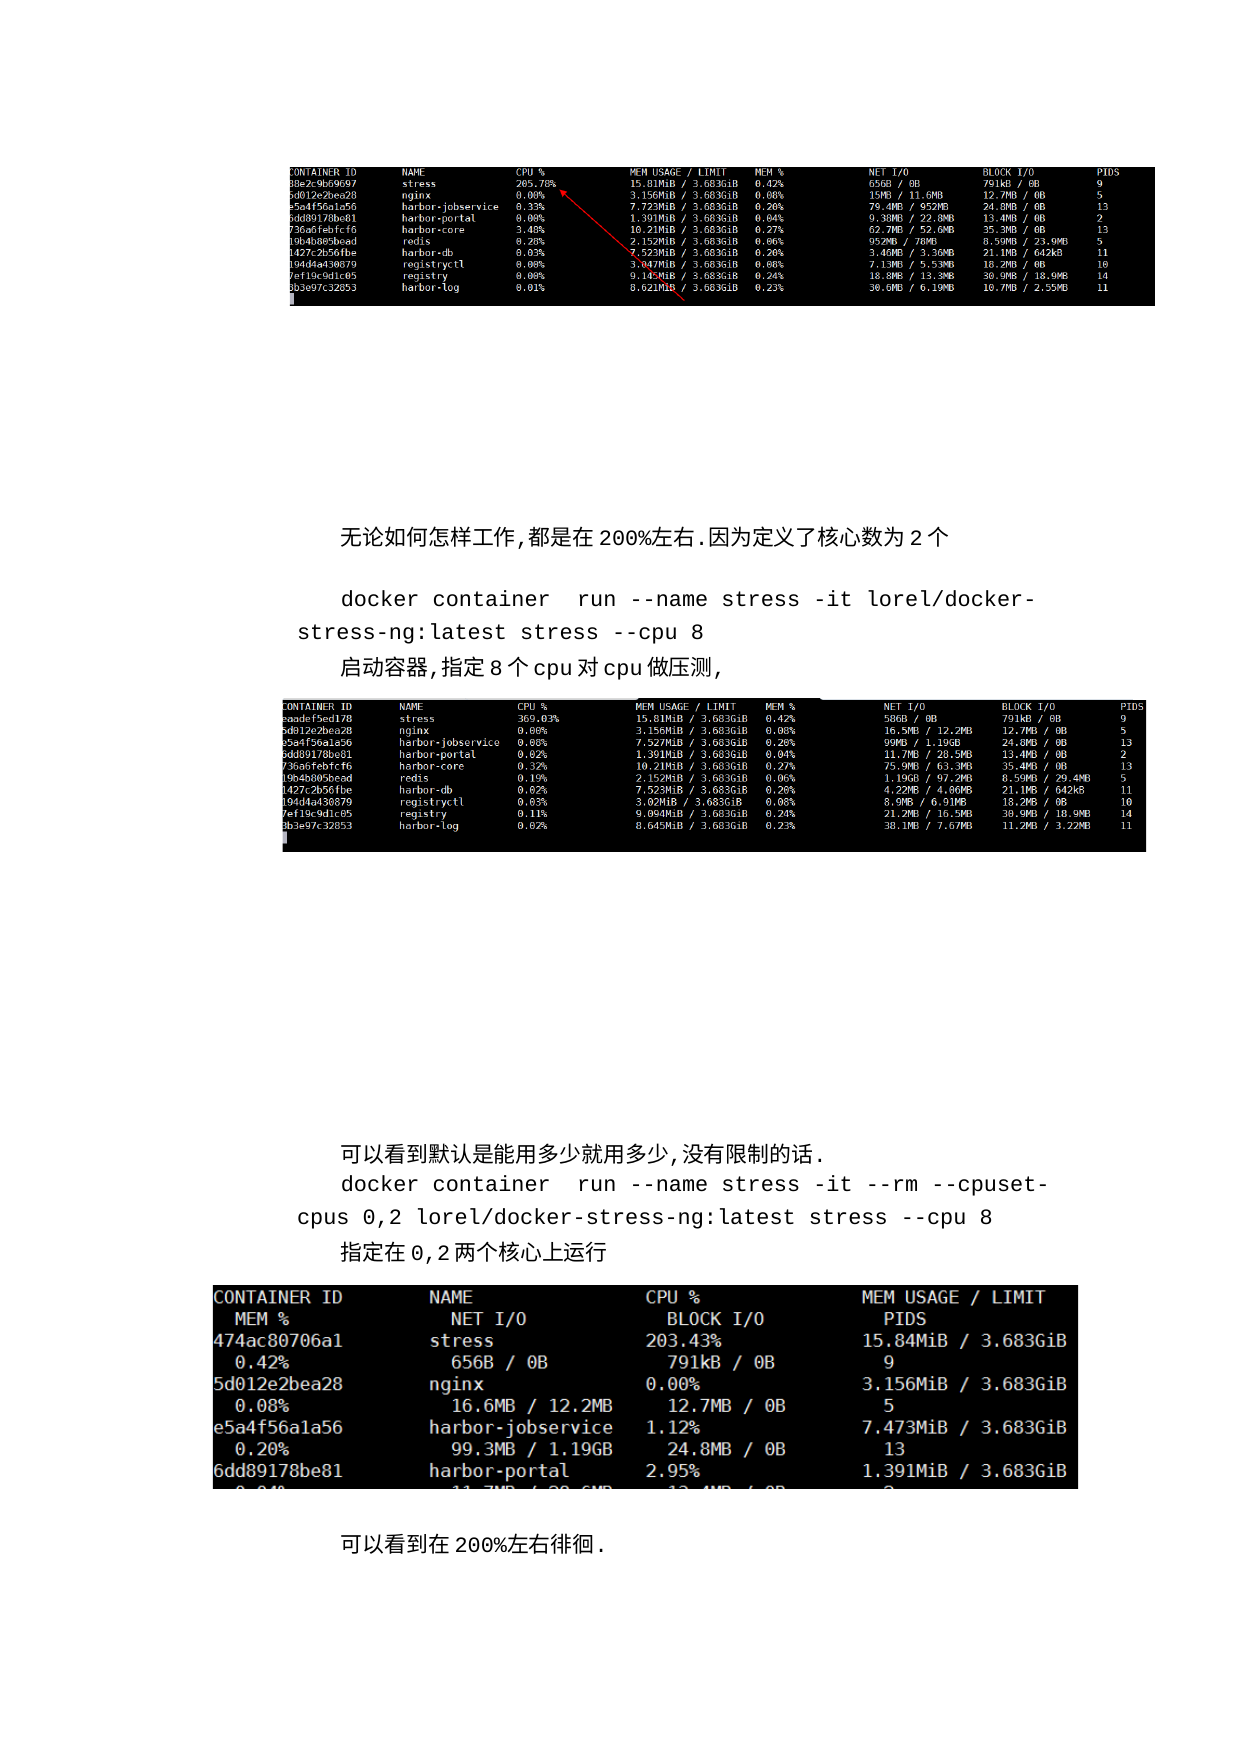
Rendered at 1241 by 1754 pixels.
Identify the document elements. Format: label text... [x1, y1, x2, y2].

text 可以看到默认是能用多少就用多少,没有限制的话. [297, 1137, 1053, 1169]
picture [212, 1285, 1079, 1489]
text 指定在0,2两个核心上运行 [297, 1234, 1053, 1267]
text 可以看到在200%左右徘徊. [297, 1527, 1053, 1559]
text docker container run --name stress -it --rm --cpuset-cpus 0,2 lorel/docker-stress-ng:latest stress --cpu 8 [297, 1169, 1053, 1234]
text docker container run --name stress -it lorel/docker-stress-ng:latest stress --cpu 8 [297, 584, 1053, 649]
text 启动容器,指定8个cpu对cpu做压测, [297, 649, 1053, 682]
picture [289, 167, 1155, 306]
text 无论如何怎样工作,都是在200%左右.因为定义了核心数为2个 [297, 519, 1053, 552]
picture [282, 698, 1147, 852]
